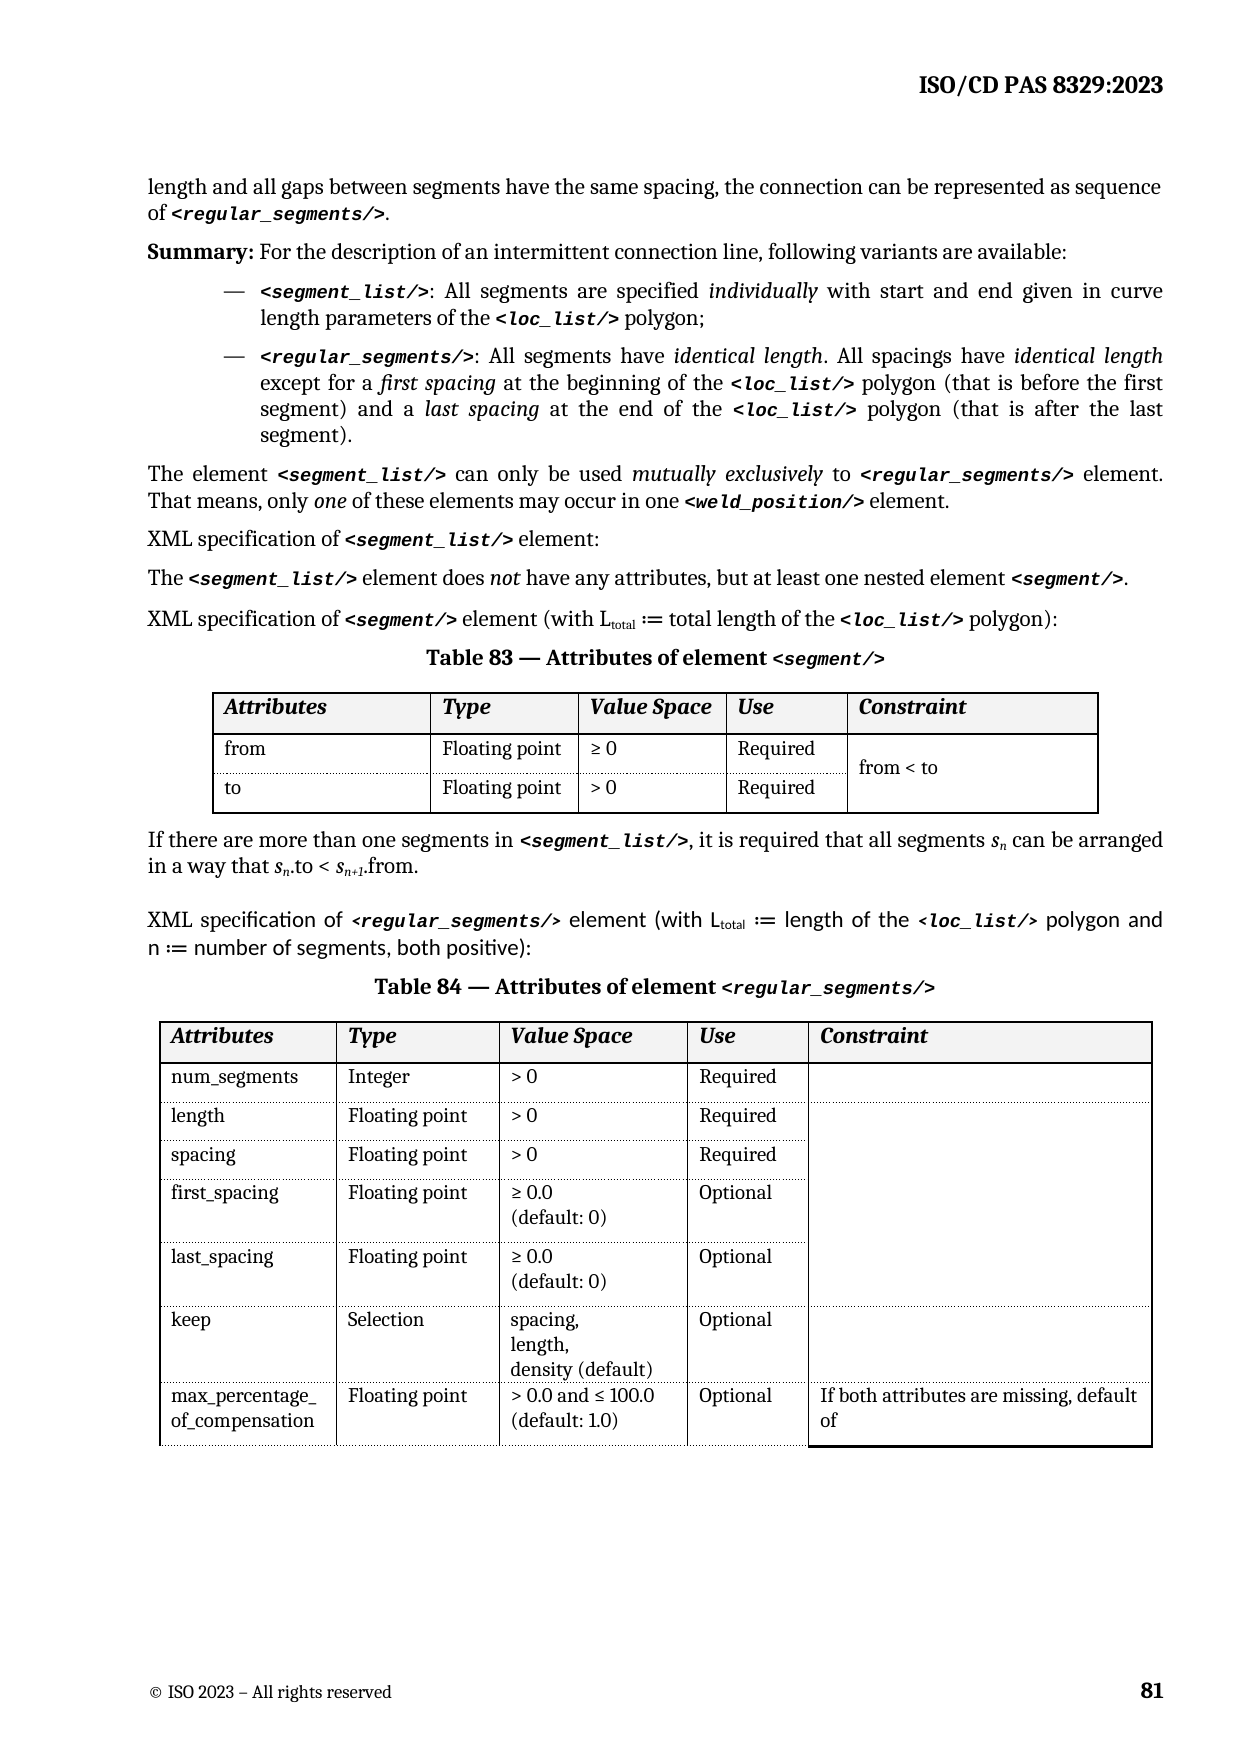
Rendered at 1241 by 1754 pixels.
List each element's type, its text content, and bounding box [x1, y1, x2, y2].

text If there are more than one segments in <segment_list/>, it is required that all segments sn can be arranged in a way that sn.to < sn+1.from. [148, 827, 1163, 879]
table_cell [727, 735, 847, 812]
text XML specification of <segment_list/> element: [148, 526, 1163, 553]
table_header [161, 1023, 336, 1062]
list <regular_segments/>: All segments have identical length. All spacings have identical length except for a first spacing at the beginning of the <loc_list/> polygon (that is before the first segment) and a last spacing at the end of the <loc_list/> polygon (that is after the last segment). [223, 343, 1163, 448]
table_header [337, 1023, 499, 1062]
text Table 84 — Attributes of element <regular_segments/> [148, 974, 1163, 1000]
list <segment_list/>: All segments are specified individually with start and end given in curve length parameters of the <loc_list/> polygon; [223, 278, 1163, 331]
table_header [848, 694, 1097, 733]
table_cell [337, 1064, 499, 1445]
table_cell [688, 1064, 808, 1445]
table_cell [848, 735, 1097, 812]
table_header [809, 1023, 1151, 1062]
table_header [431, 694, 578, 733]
text The element <segment_list/> can only be used mutually exclusively to <regular_segments/> element. That means, only one of these elements may occur in one <weld_position/> element. [148, 461, 1163, 514]
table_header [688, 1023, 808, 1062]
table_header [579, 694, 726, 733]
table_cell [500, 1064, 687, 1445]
text Table 83 — Attributes of element <segment/> [148, 645, 1163, 671]
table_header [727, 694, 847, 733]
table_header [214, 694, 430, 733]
text Summary: For the description of an intermittent connection line, following variants are available: [148, 239, 1163, 265]
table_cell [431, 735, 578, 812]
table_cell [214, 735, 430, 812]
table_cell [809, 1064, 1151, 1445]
text XML specification of <regular_segments/> element (with Ltotal ≔ length of the <loc_list/> polygon and n ≔ number of segments, both positive): [148, 904, 1163, 961]
text XML specification of <segment/> element (with Ltotal ≔ total length of the <loc_list/> polygon): [148, 604, 1163, 632]
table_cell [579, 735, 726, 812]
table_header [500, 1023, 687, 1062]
text The <segment_list/> element does not have any attributes, but at least one nested element <segment/>. [148, 565, 1163, 591]
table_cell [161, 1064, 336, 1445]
